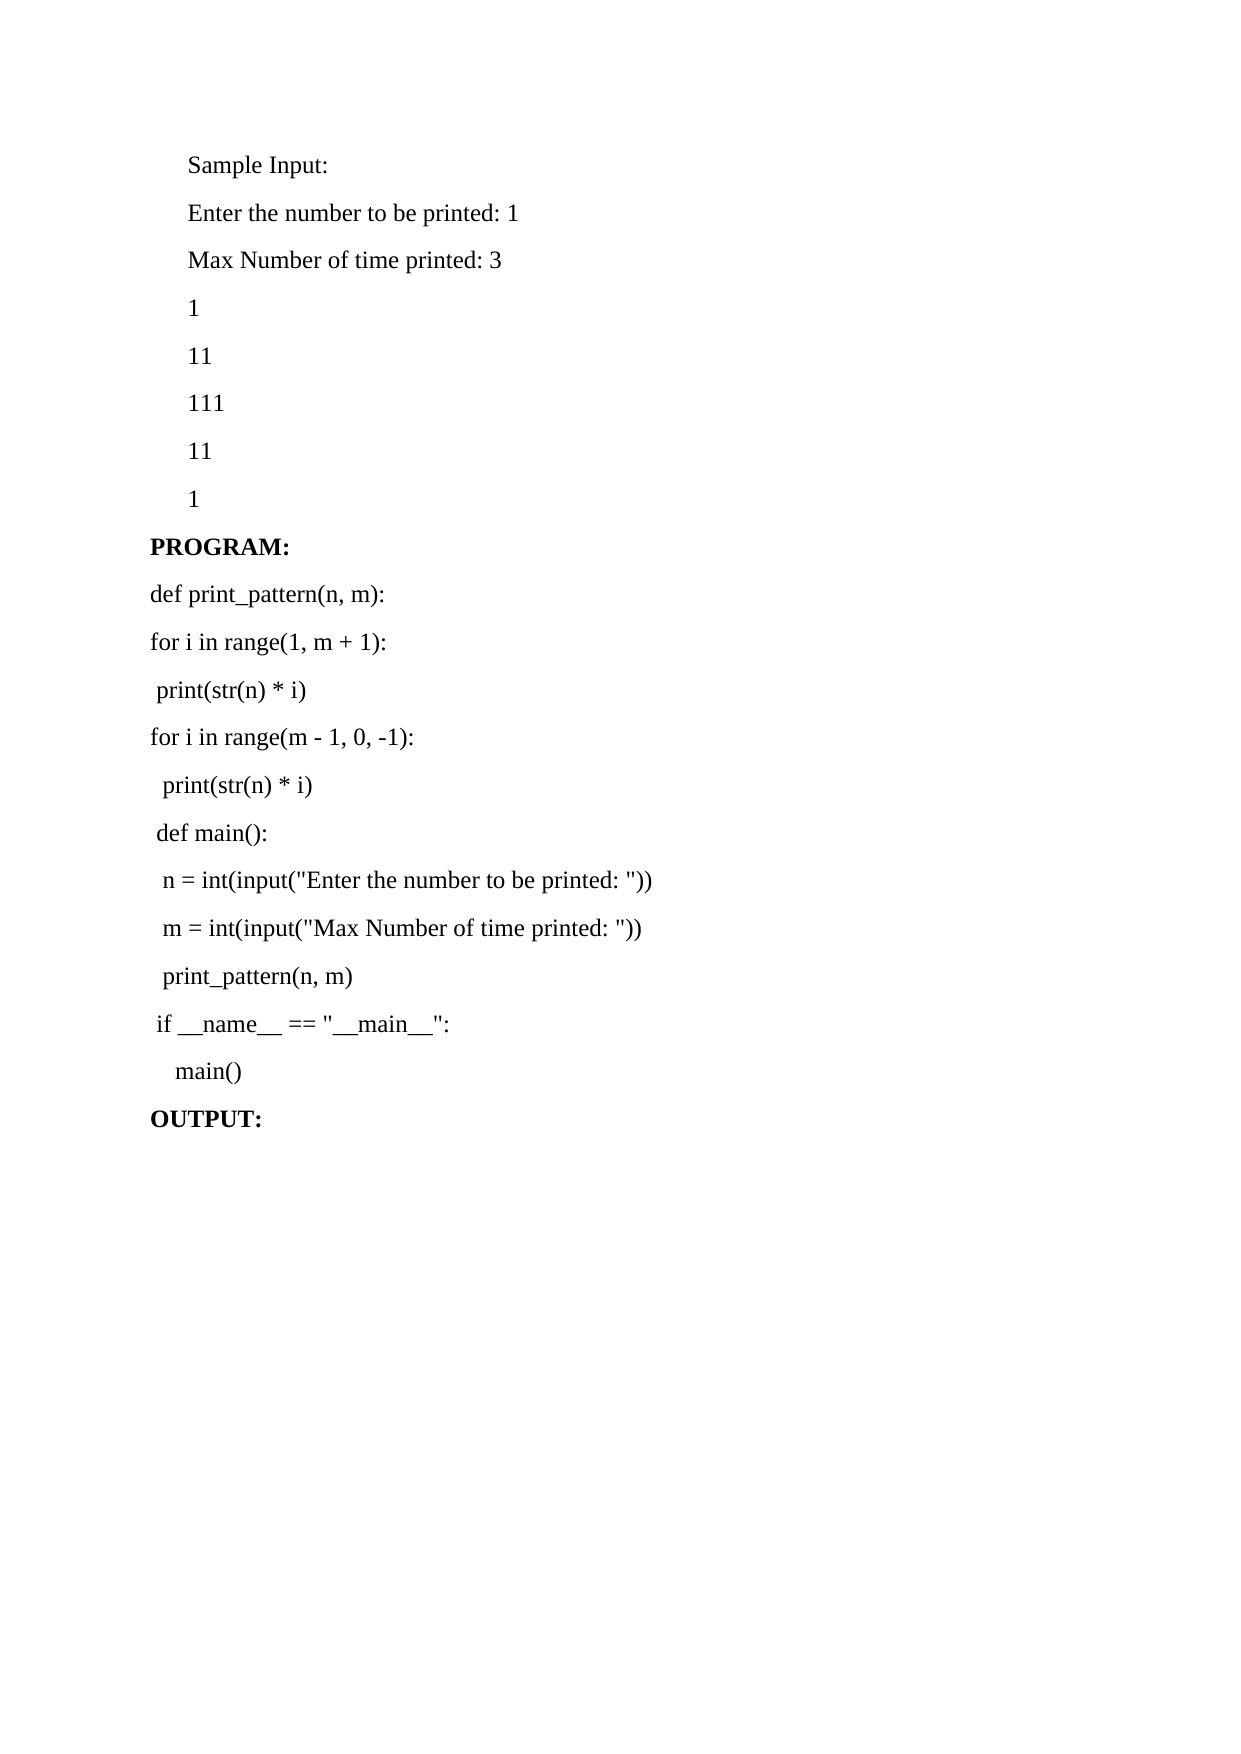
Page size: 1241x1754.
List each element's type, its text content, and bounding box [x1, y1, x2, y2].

text for i in range(1, m + 1): [150, 627, 1090, 656]
text Sample Input: [187, 150, 1090, 179]
text def main(): [150, 818, 1090, 847]
text Max Number of time printed: 3 [187, 245, 1090, 274]
text 11 [187, 341, 1090, 369]
text 1 [187, 484, 1090, 513]
text for i in range(m - 1, 0, -1): [150, 722, 1090, 751]
text print(str(n) * i) [150, 770, 1090, 799]
text OUTPUT: [150, 1104, 1090, 1133]
text if __name__ == "__main__": [150, 1009, 1090, 1037]
text 11 [187, 436, 1090, 465]
text 1 [187, 293, 1090, 322]
text main() [150, 1056, 1090, 1085]
text PROGRAM: [150, 532, 1090, 560]
text 111 [187, 388, 1090, 417]
text print(str(n) * i) [150, 675, 1090, 703]
text def print_pattern(n, m): [150, 579, 1090, 608]
text print_pattern(n, m) [150, 961, 1090, 990]
text Enter the number to be printed: 1 [187, 198, 1090, 226]
text n = int(input("Enter the number to be printed: ")) [150, 866, 1090, 894]
text m = int(input("Max Number of time printed: ")) [150, 913, 1090, 942]
